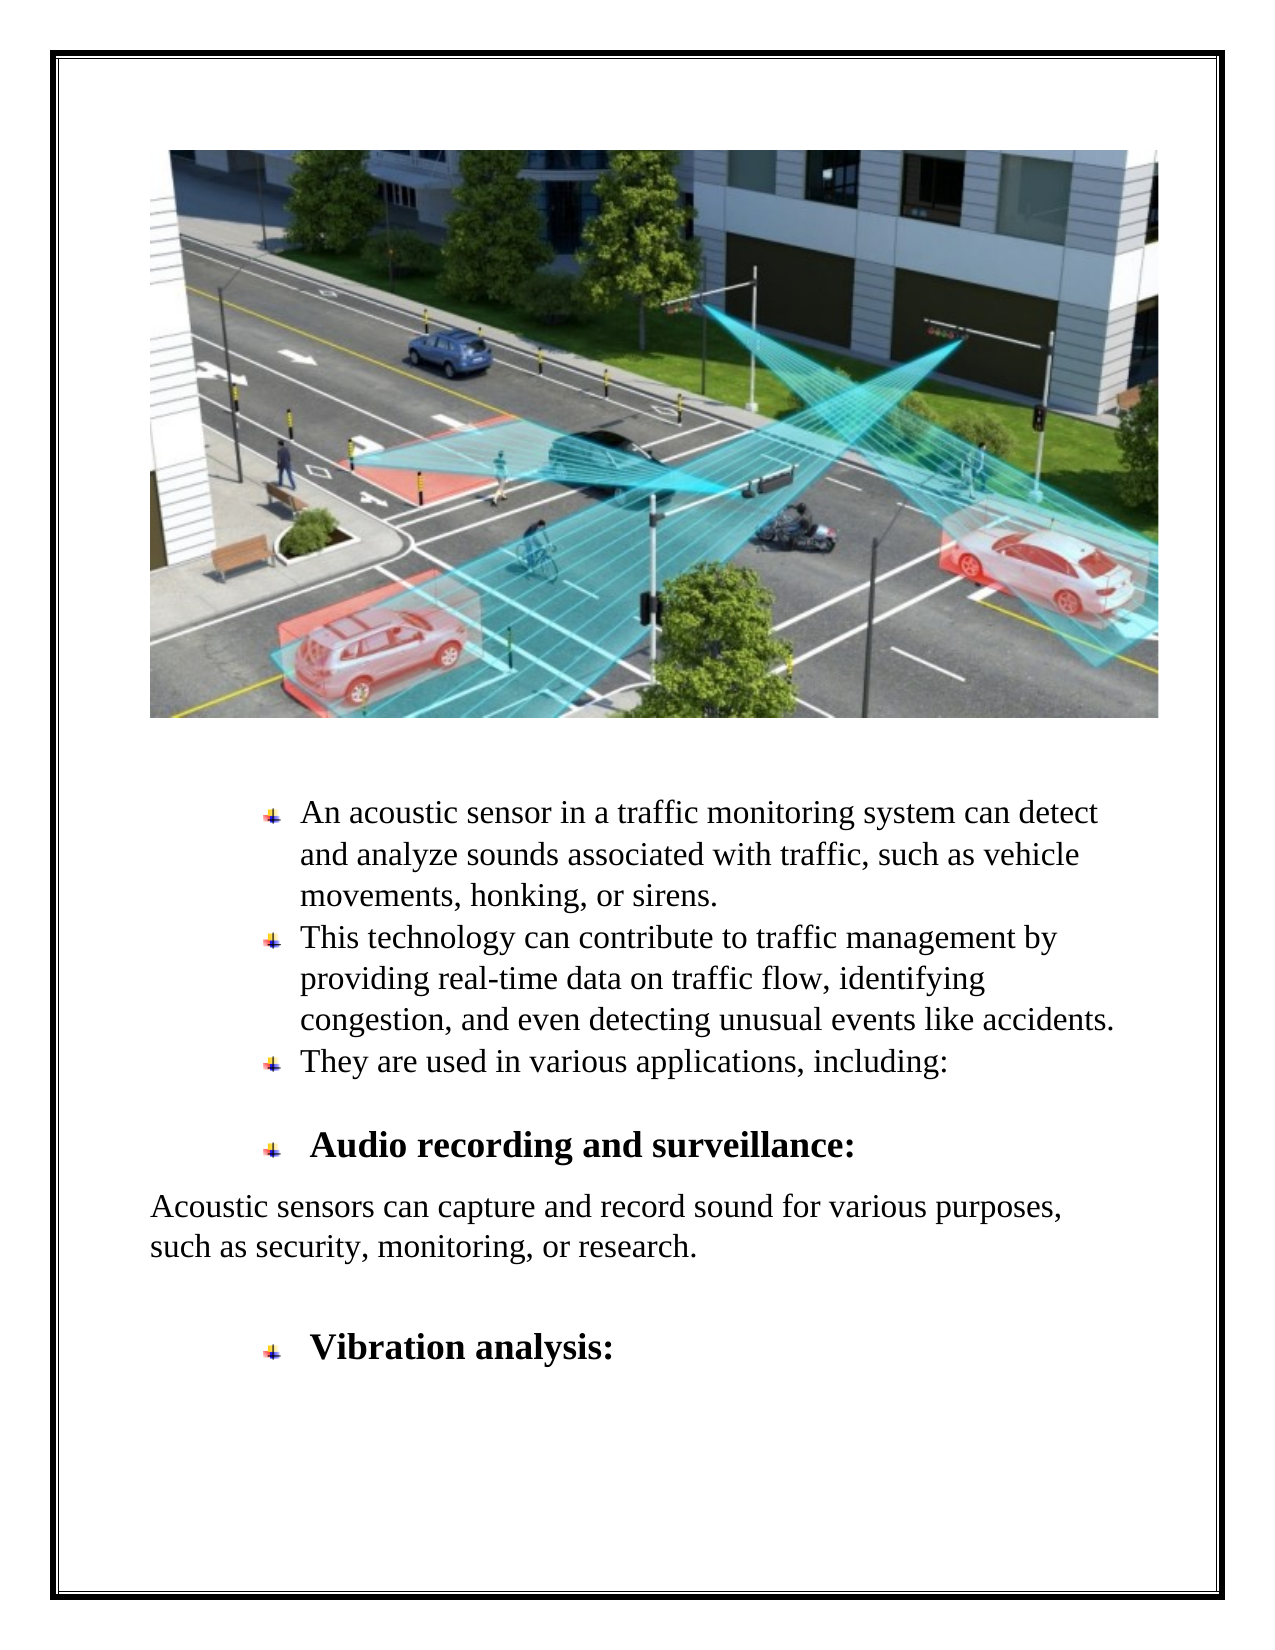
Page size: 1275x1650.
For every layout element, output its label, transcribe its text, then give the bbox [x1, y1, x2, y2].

picture [263, 807, 281, 824]
picture [263, 1343, 281, 1360]
picture [263, 1055, 281, 1072]
picture [263, 931, 281, 949]
list They are used in various applications, including: [262, 1041, 1125, 1079]
text Acoustic sensors can capture and record sound for various purposes, such as security, monitoring, or research. [150, 1186, 1125, 1265]
list An acoustic sensor in a traffic monitoring system can detect and analyze sounds associated with traffic, such as vehicle movements, honking, or sirens. [262, 793, 1125, 914]
picture [150, 150, 1159, 718]
list Audio recording and surveillance: [262, 1123, 1125, 1166]
picture [263, 1141, 281, 1158]
list Vibration analysis: [262, 1325, 1125, 1368]
list This technology can contribute to traffic management by providing real-time data on traffic flow, identifying congestion, and even detecting unusual events like accidents. [262, 917, 1125, 1038]
